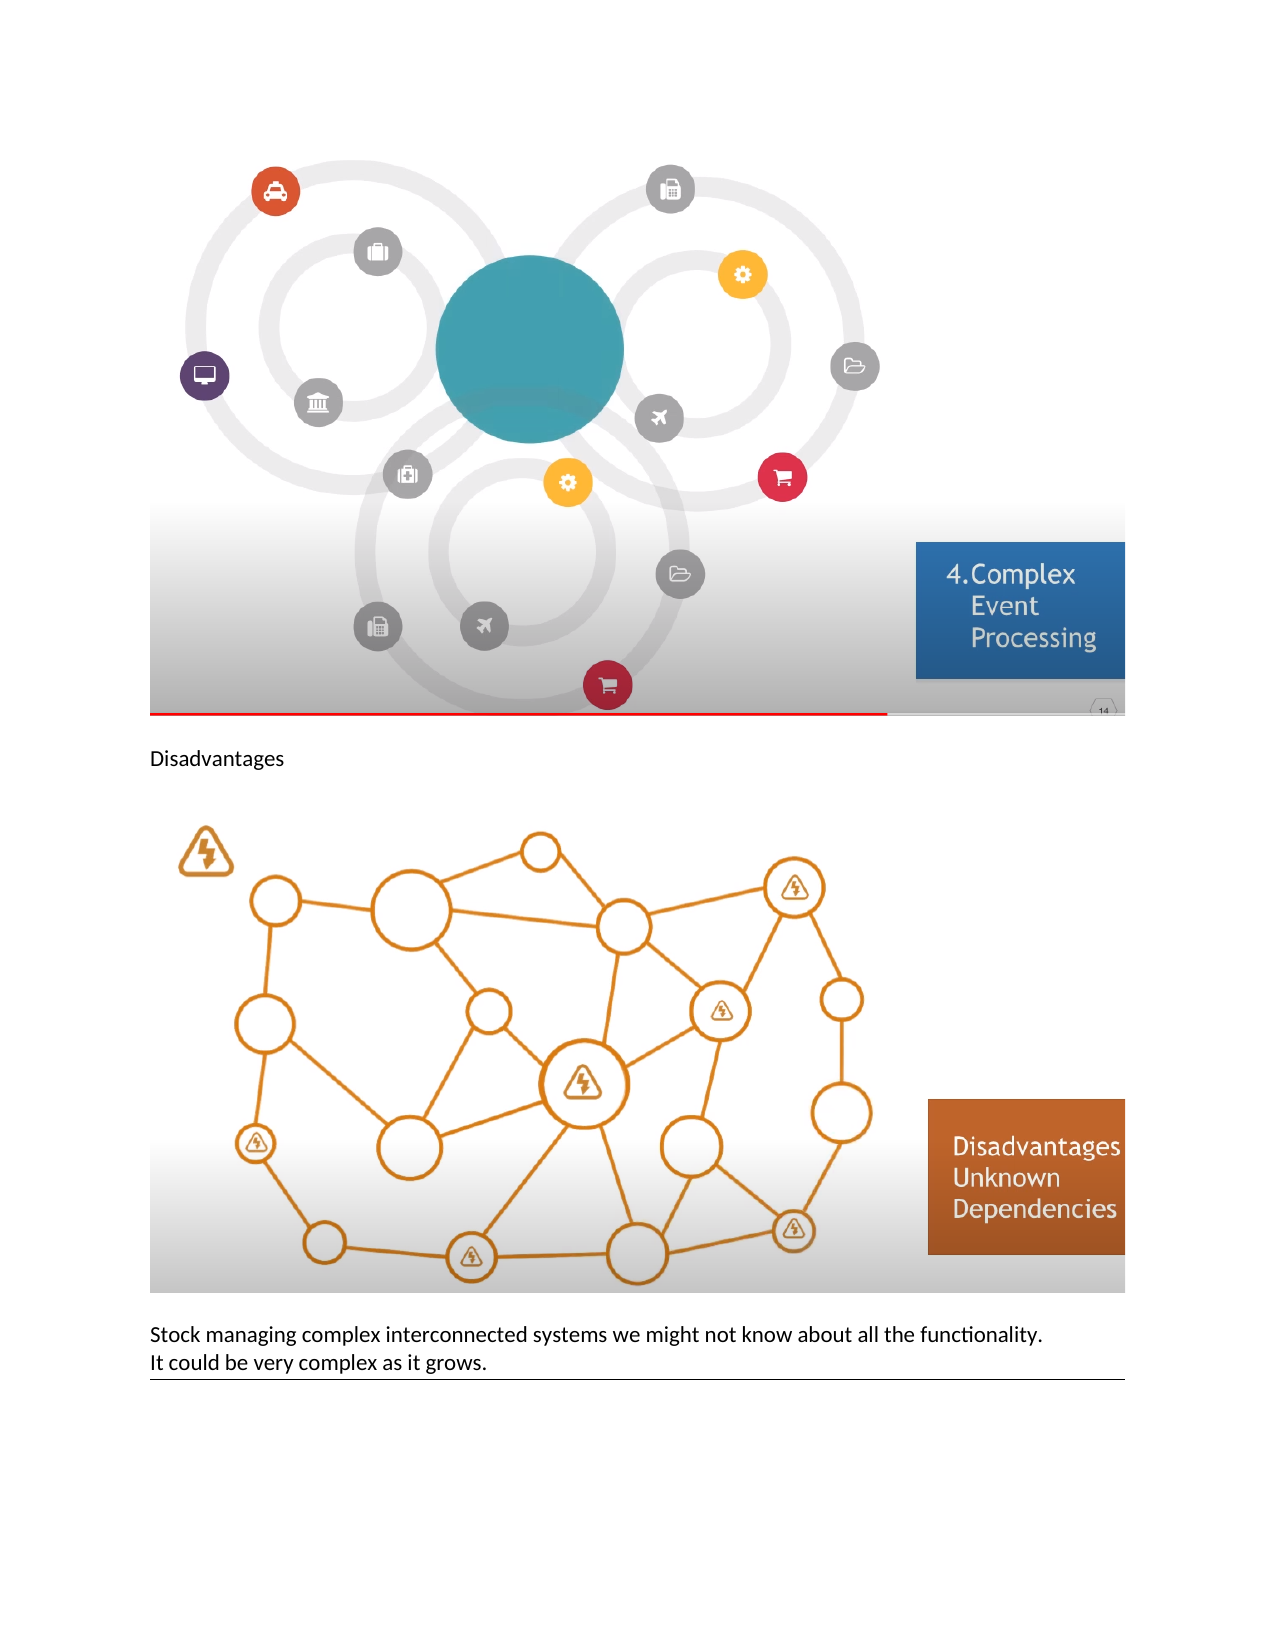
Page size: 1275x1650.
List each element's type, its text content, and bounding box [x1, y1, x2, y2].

text It could be very complex as it grows. [150, 1348, 1125, 1379]
picture [150, 799, 1125, 1293]
picture [150, 150, 1125, 716]
text Stock managing complex interconnected systems we might not know about all the functionality. [150, 1320, 1125, 1348]
text Disadvantages [150, 744, 1125, 772]
